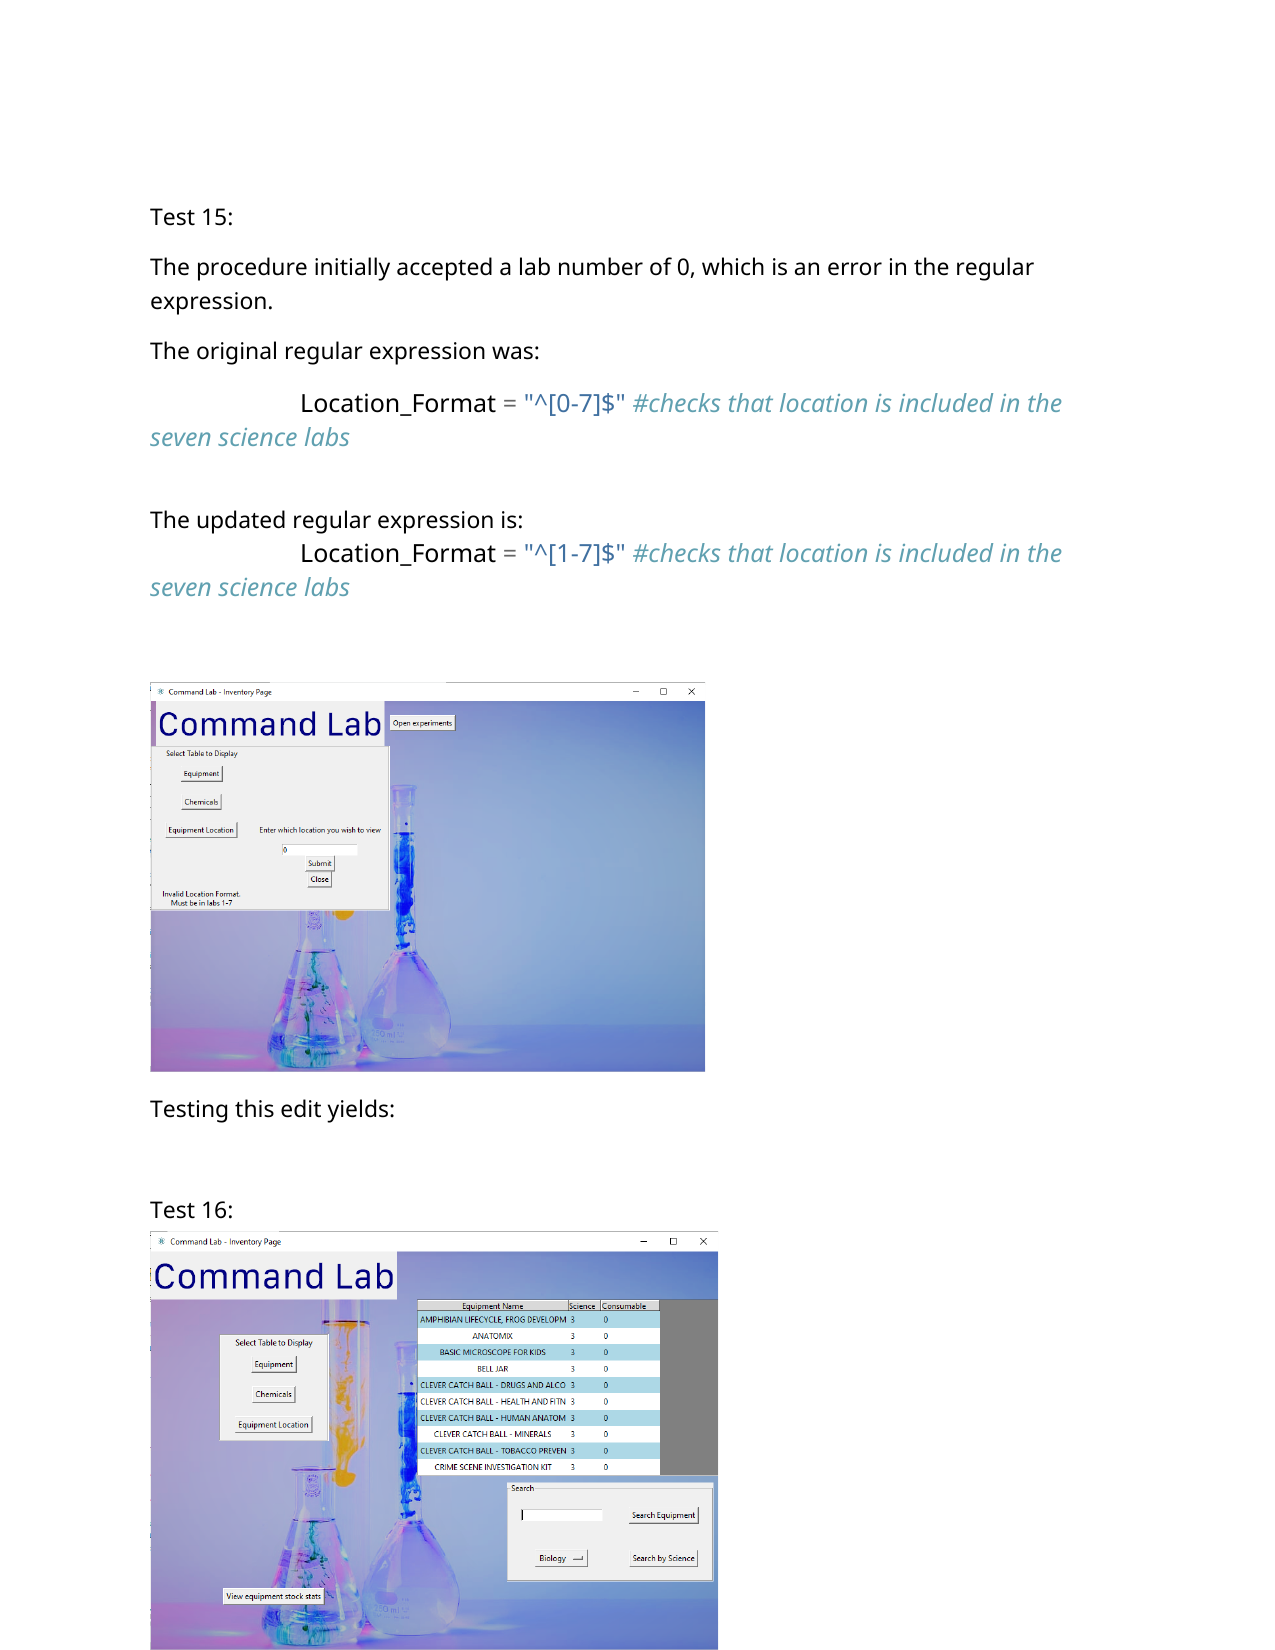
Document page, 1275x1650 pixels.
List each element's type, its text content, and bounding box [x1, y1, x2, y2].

picture [150, 1231, 719, 1650]
text The procedure initially accepted a lab number of 0, which is an error in the regular expression. [150, 251, 1125, 316]
text Location_Format = "^[0-7]$" #checks that location is included in the seven science labs [150, 385, 1125, 453]
text Location_Format = "^[1-7]$" #checks that location is included in the seven science labs [150, 535, 1125, 603]
text Test 15: [150, 200, 1125, 232]
text The original regular expression was: [150, 335, 1125, 366]
text Test 16: [150, 1194, 1125, 1225]
text The updated regular expression is: [150, 504, 1125, 535]
picture [150, 682, 706, 1072]
